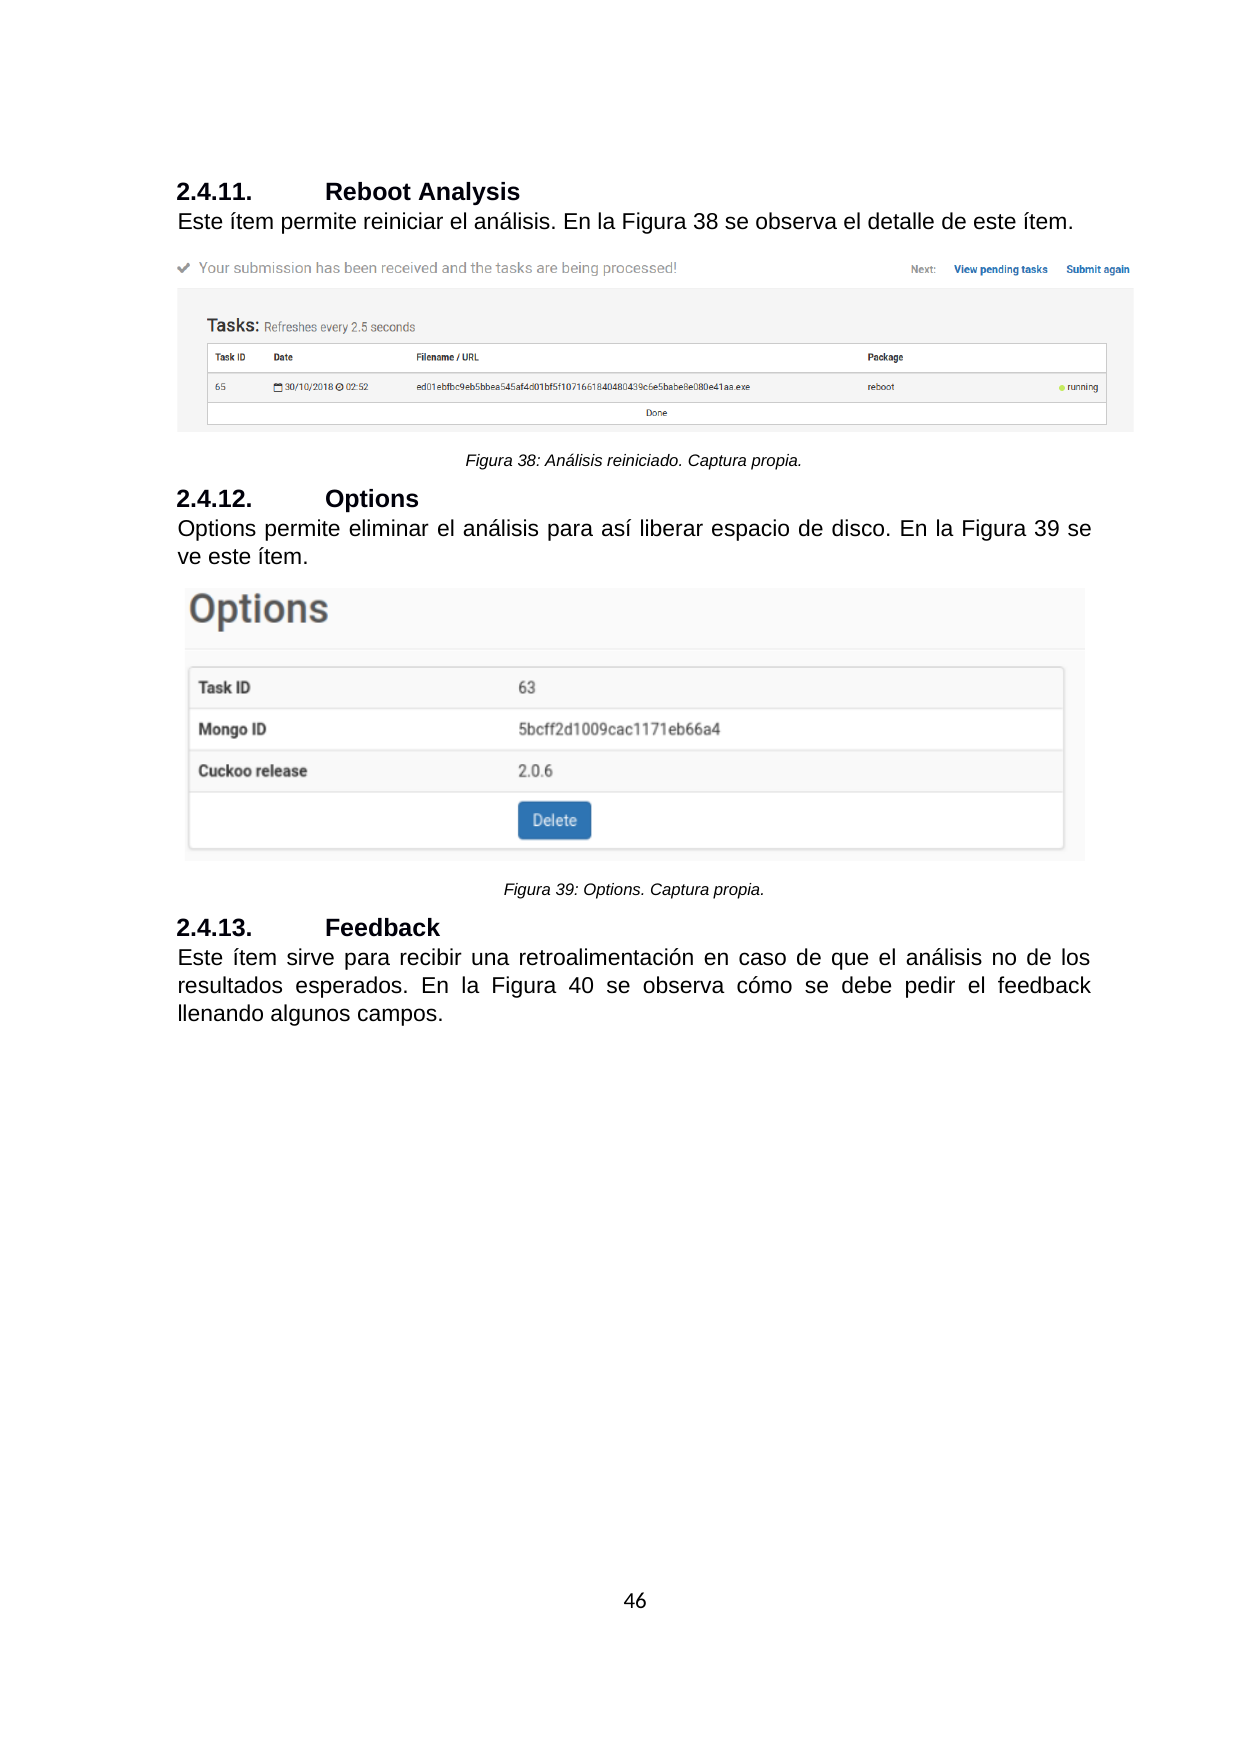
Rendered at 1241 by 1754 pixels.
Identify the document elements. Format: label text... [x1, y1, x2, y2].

subtitle Options [176, 484, 1092, 512]
subtitle Reboot Analysis [176, 177, 1092, 206]
text Este ítem sirve para recibir una retroalimentación en caso de que el análisis no de los resultados esperados. En la Figura 40 se observa cómo se debe pedir el feedback llenando algunos campos. [177, 943, 1092, 1027]
text Figura 38: Análisis reiniciado. Captura propia. [177, 451, 1092, 470]
text Este ítem permite reiniciar el análisis. En la Figura 38 se observa el detalle de este ítem. [177, 208, 1092, 234]
subtitle Feedback [176, 912, 1092, 941]
text Figura 39: Options. Captura propia. [177, 879, 1092, 898]
picture [177, 253, 1134, 432]
text Options permite eliminar el análisis para así liberar espacio de disco. En la Figura 39 se ve este ítem. [177, 515, 1092, 569]
picture [184, 588, 1085, 861]
